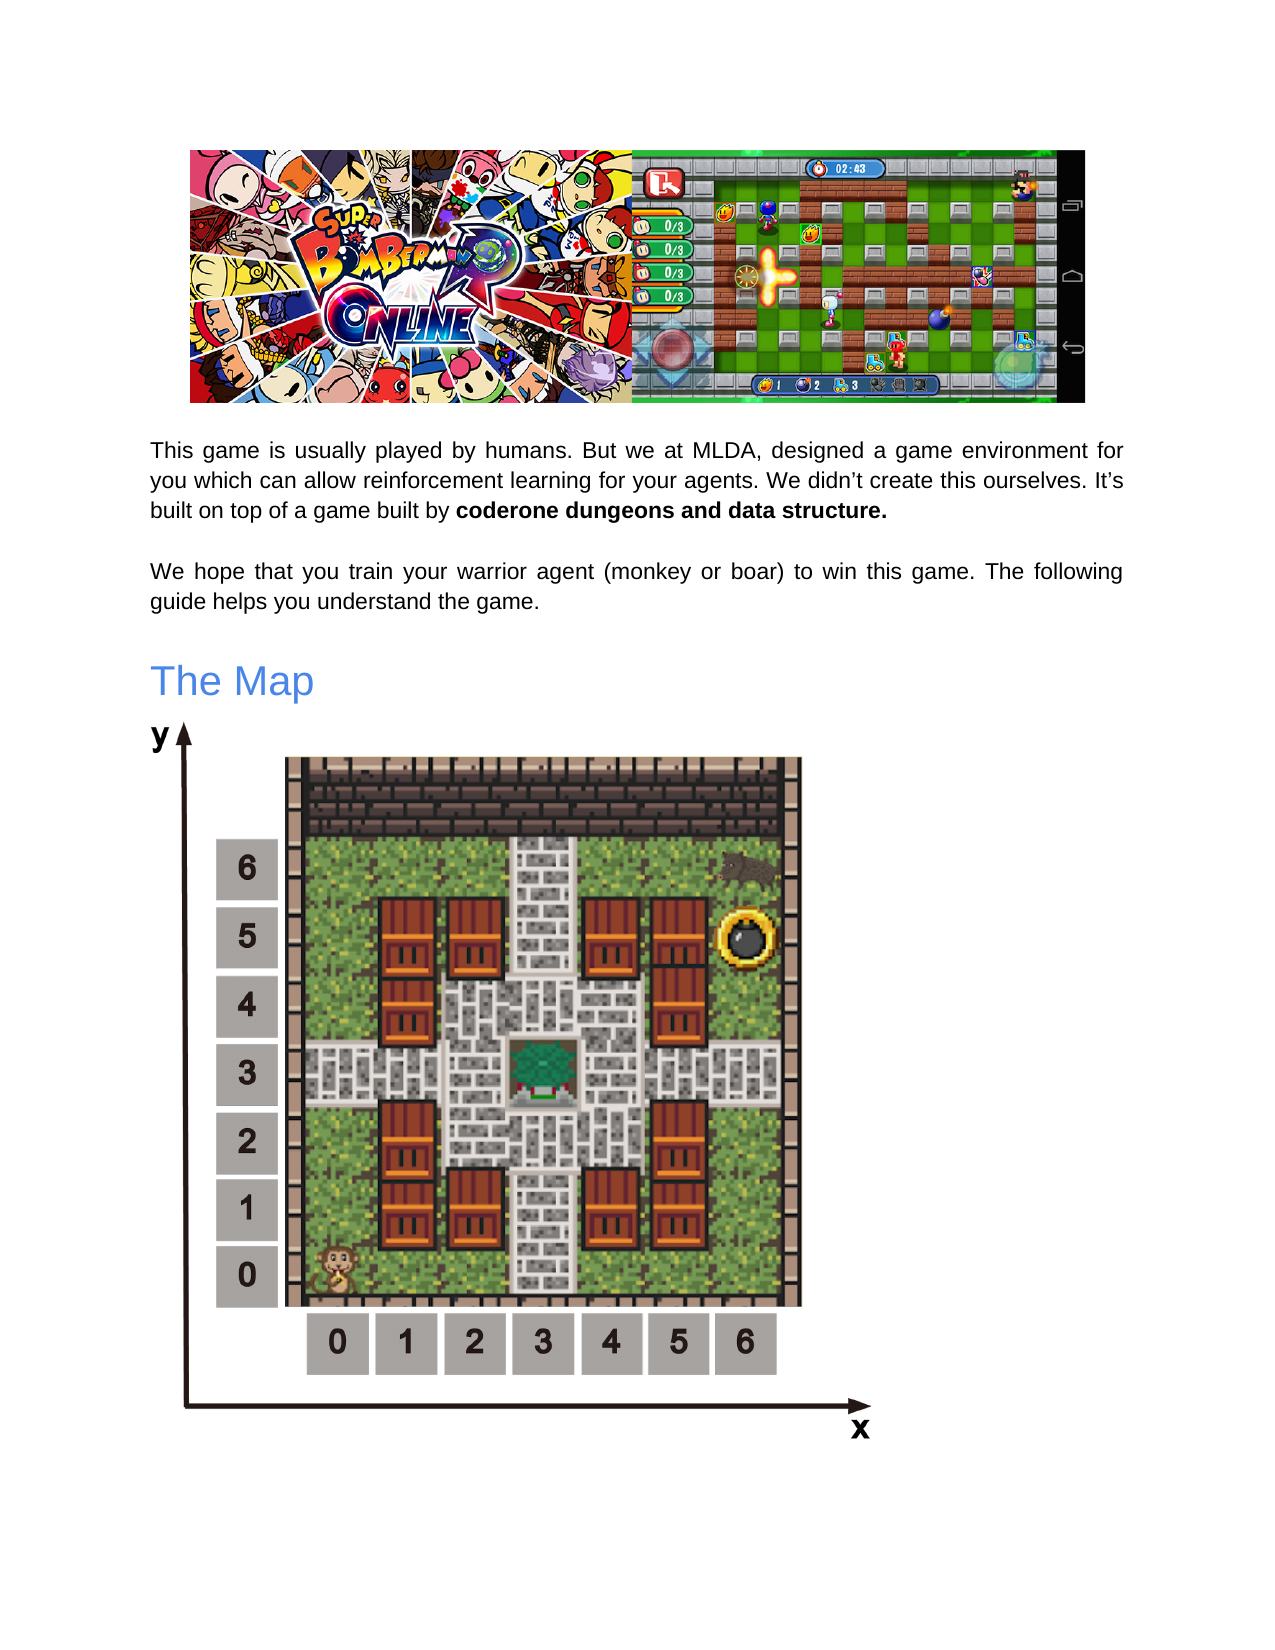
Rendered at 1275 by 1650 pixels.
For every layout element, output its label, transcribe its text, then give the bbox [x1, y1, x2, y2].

picture [190, 150, 1085, 403]
subtitle The Map [150, 656, 1125, 704]
text This game is usually played by humans. But we at MLDA, designed a game environment for you which can allow reinforcement learning for your agents. We didn’t create this ourselves. It’s built on top of a game built by coderone dungeons and data structure. [150, 437, 1125, 524]
text We hope that you train your warrior agent (monkey or boar) to win this game. The following guide helps you understand the game. [150, 558, 1125, 614]
picture [150, 716, 872, 1449]
